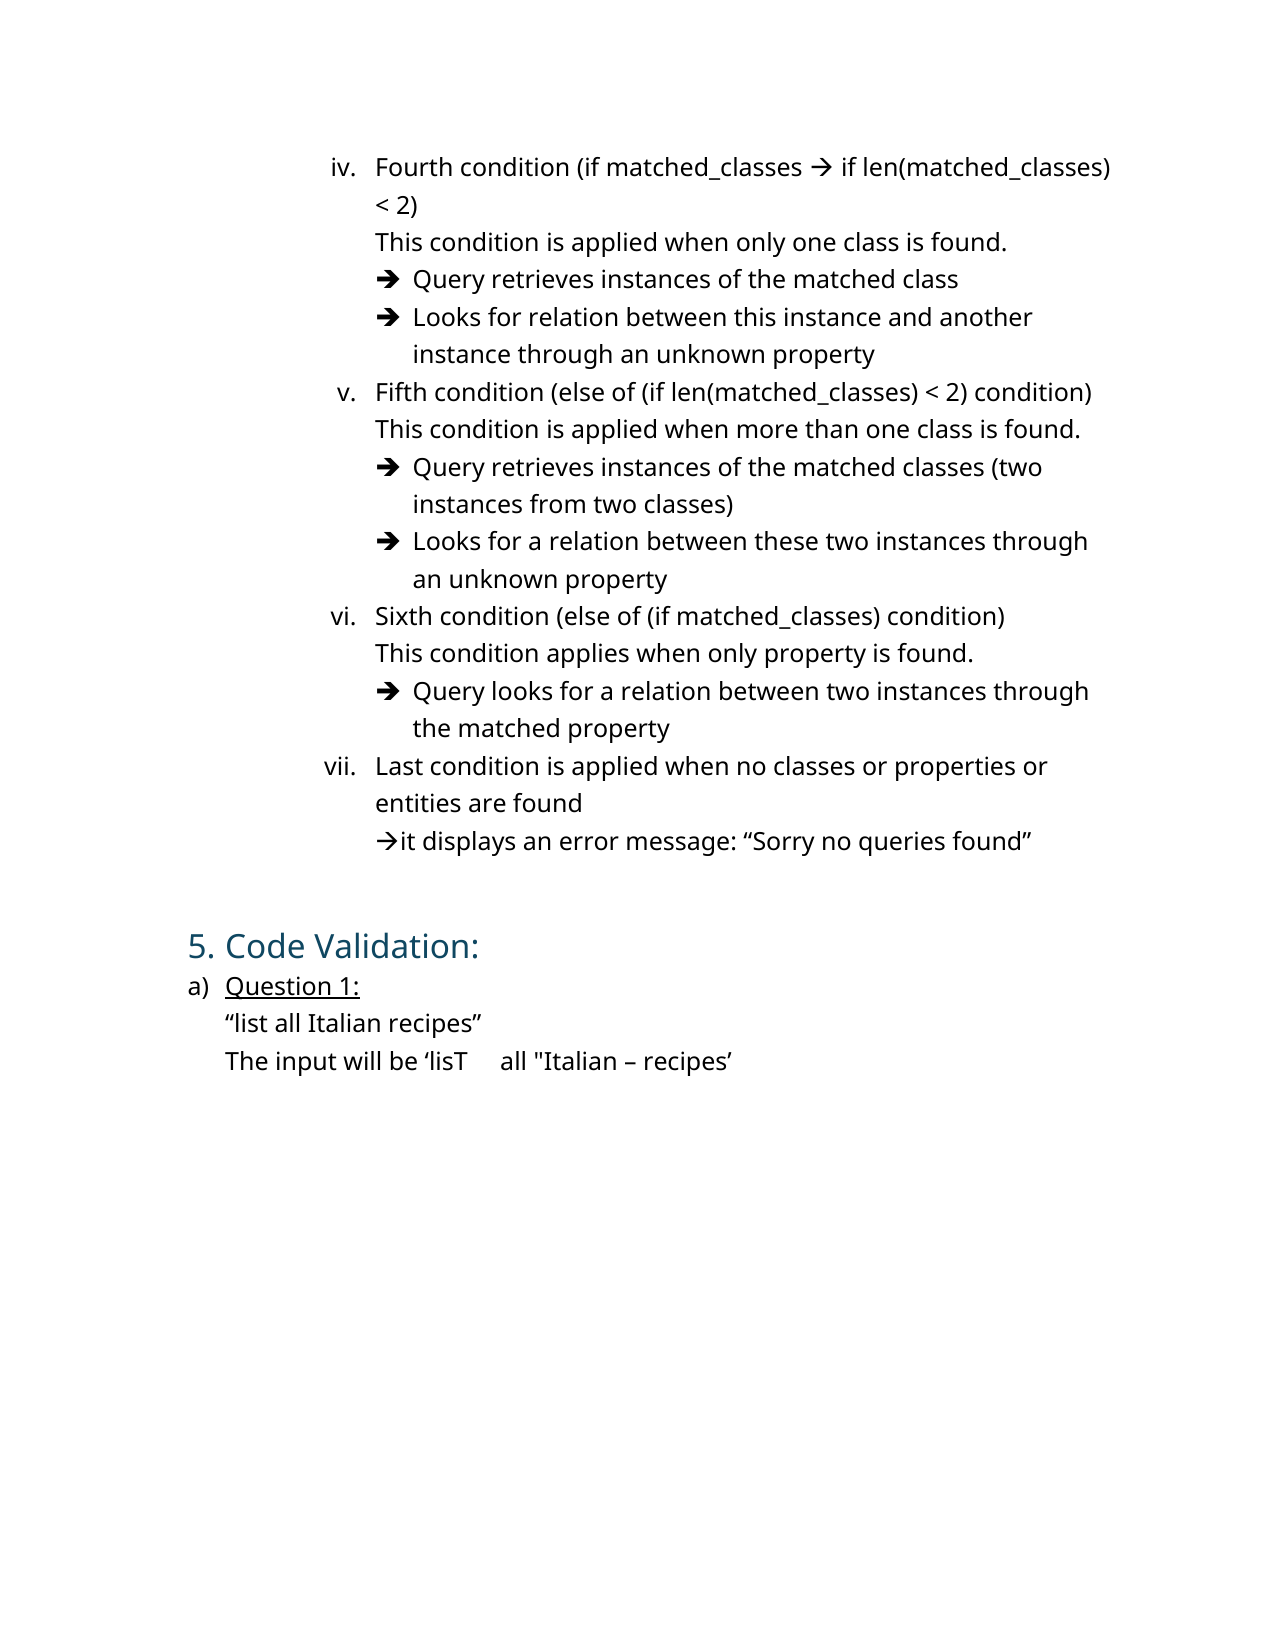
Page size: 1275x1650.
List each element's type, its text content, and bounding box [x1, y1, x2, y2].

list Question 1: [187, 968, 1125, 1002]
list Query looks for a relation between two instances through the matched property [375, 673, 1125, 745]
list Fifth condition (else of (if len(matched_classes) < 2) condition) [356, 374, 1125, 408]
list Looks for a relation between these two instances through an unknown property [375, 524, 1125, 595]
list This condition applies when only property is found. [375, 636, 1125, 670]
list Fourth condition (if matched_classes if len(matched_classes) < 2) [356, 150, 1125, 221]
list This condition is applied when more than one class is found. [375, 412, 1125, 446]
list it displays an error message: “Sorry no queries found” [375, 823, 1125, 857]
list Sixth condition (else of (if matched_classes) condition) [356, 599, 1125, 633]
list “list all Italian recipes” [225, 1006, 1125, 1040]
list This condition is applied when only one class is found. [375, 225, 1125, 259]
list Last condition is applied when no classes or properties or entities are found [356, 748, 1125, 820]
list Looks for relation between this instance and another instance through an unknown property [375, 299, 1125, 371]
subtitle Code Validation: [187, 923, 1125, 968]
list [375, 262, 1125, 296]
list The input will be ‘lisT all "Italian – recipes’ [225, 1043, 1125, 1077]
list Query retrieves instances of the matched classes (two instances from two classes) [375, 449, 1125, 521]
